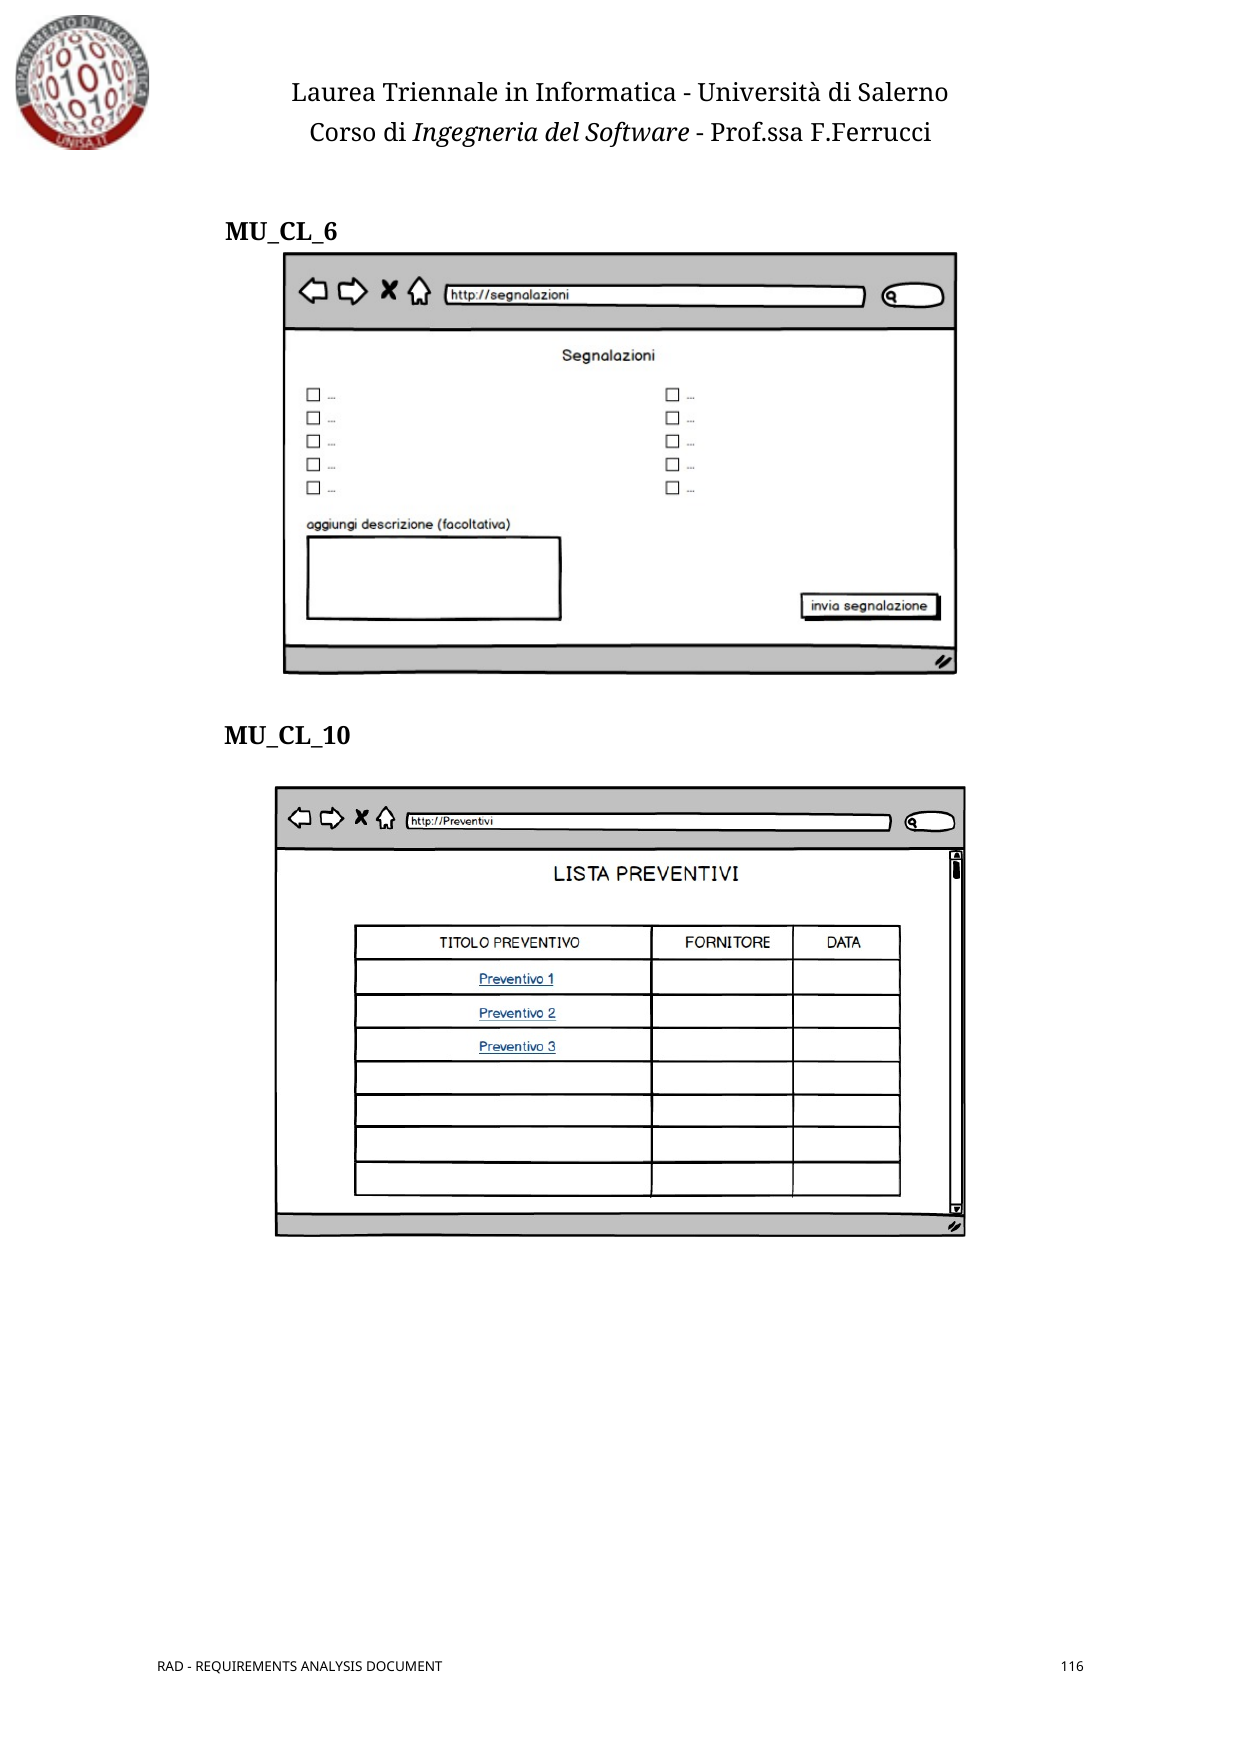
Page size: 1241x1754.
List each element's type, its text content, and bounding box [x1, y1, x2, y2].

text MU_CL_6 [150, 214, 1090, 248]
picture [282, 252, 958, 675]
picture [15, 15, 150, 150]
text MU_CL_10 [150, 717, 1090, 752]
picture [274, 786, 966, 1237]
